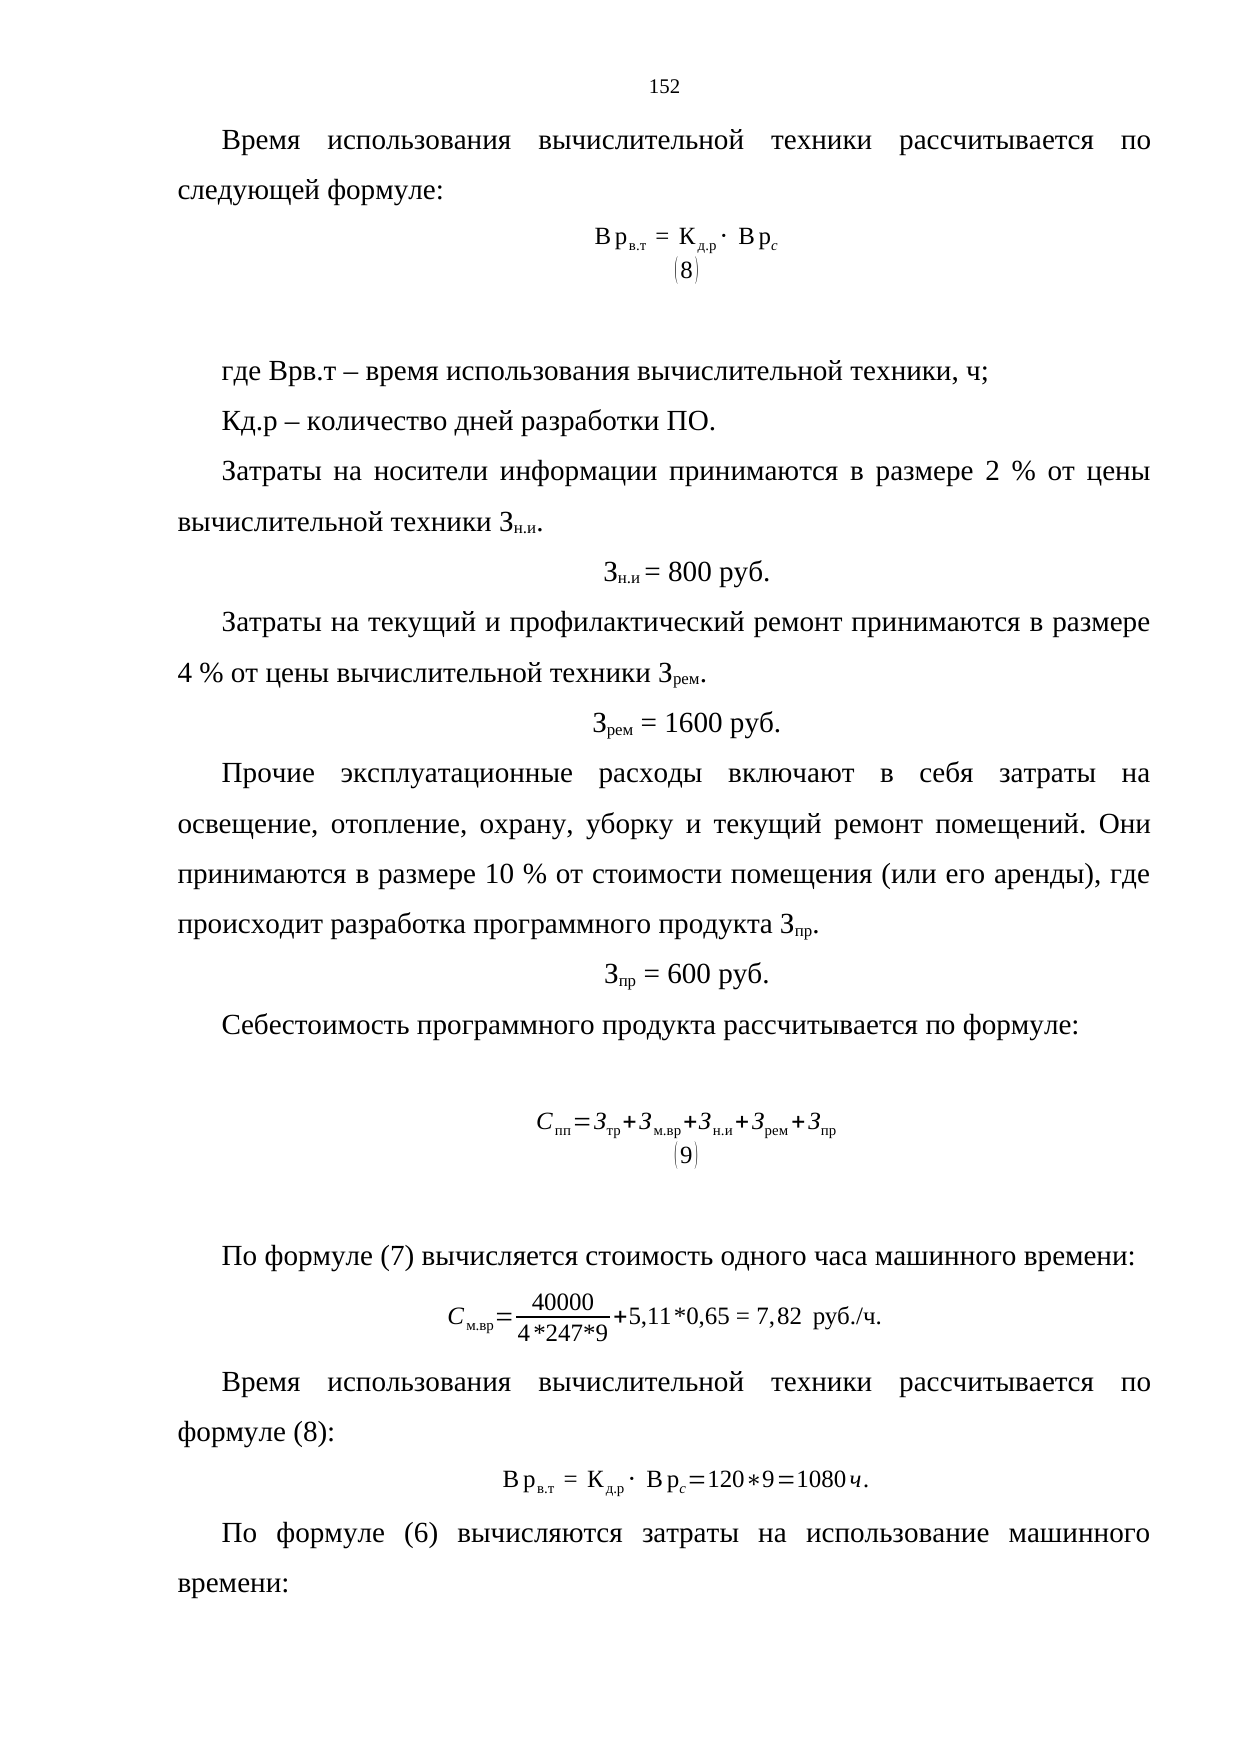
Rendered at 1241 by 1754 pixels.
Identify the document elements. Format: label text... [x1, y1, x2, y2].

text Затраты на носители информации принимаются в размере 2 % от цены вычислительной техники Зн.и. [177, 453, 1152, 537]
text Кд.р – количество дней разработки ПО. [177, 403, 1152, 437]
text Зпр = 600 руб. [177, 957, 1152, 990]
text Себестоимость программного продукта рассчитывается по формуле: [177, 1007, 1152, 1041]
text По формуле (6) вычисляются затраты на использование машинного времени: [177, 1515, 1152, 1599]
text Зрем = 1600 руб. [177, 705, 1152, 739]
text где Врв.т – время использования вычислительной техники, ч; [177, 353, 1152, 386]
text Прочие эксплуатационные расходы включают в себя затраты на освещение, отопление, охрану, уборку и текущий ремонт помещений. Они принимаются в размере 10 % от стоимости помещения (или его аренды), где происходит разработка программного продукта Зпр. [177, 755, 1152, 940]
text Затраты на текущий и профилактический ремонт принимаются в размере 4 % от цены вычислительной техники Зрем. [177, 604, 1152, 688]
text Время использования вычислительной техники рассчитывается по следующей формуле: [177, 122, 1152, 206]
text Время использования вычислительной техники рассчитывается по формуле (8): [177, 1364, 1152, 1448]
text По формуле (7) вычисляется стоимость одного часа машинного времени: [177, 1238, 1152, 1271]
text Зн.и = 800 руб. [177, 554, 1152, 588]
